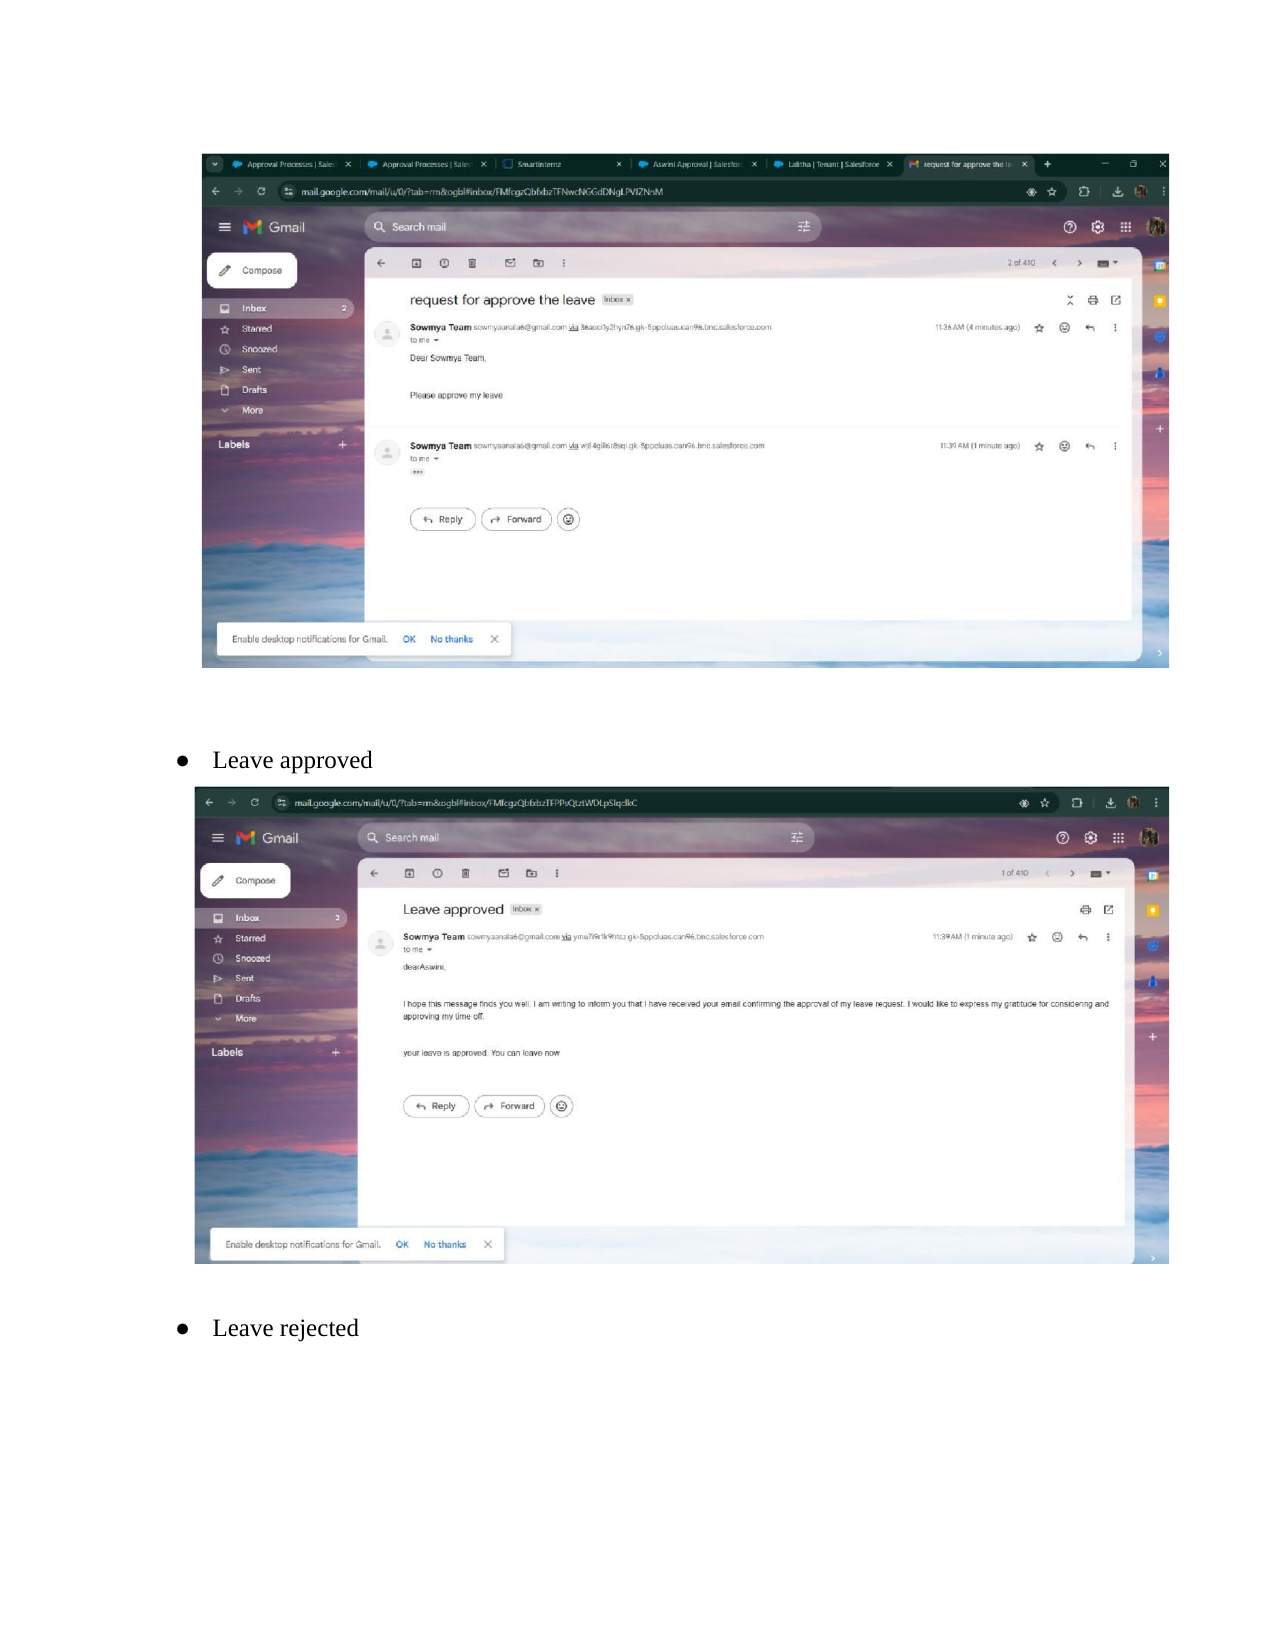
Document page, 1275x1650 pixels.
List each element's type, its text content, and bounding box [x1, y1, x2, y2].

list Leave approved [175, 745, 1168, 774]
picture [194, 786, 1170, 1264]
picture [201, 153, 1170, 668]
list Leave rejected [175, 1313, 1168, 1342]
